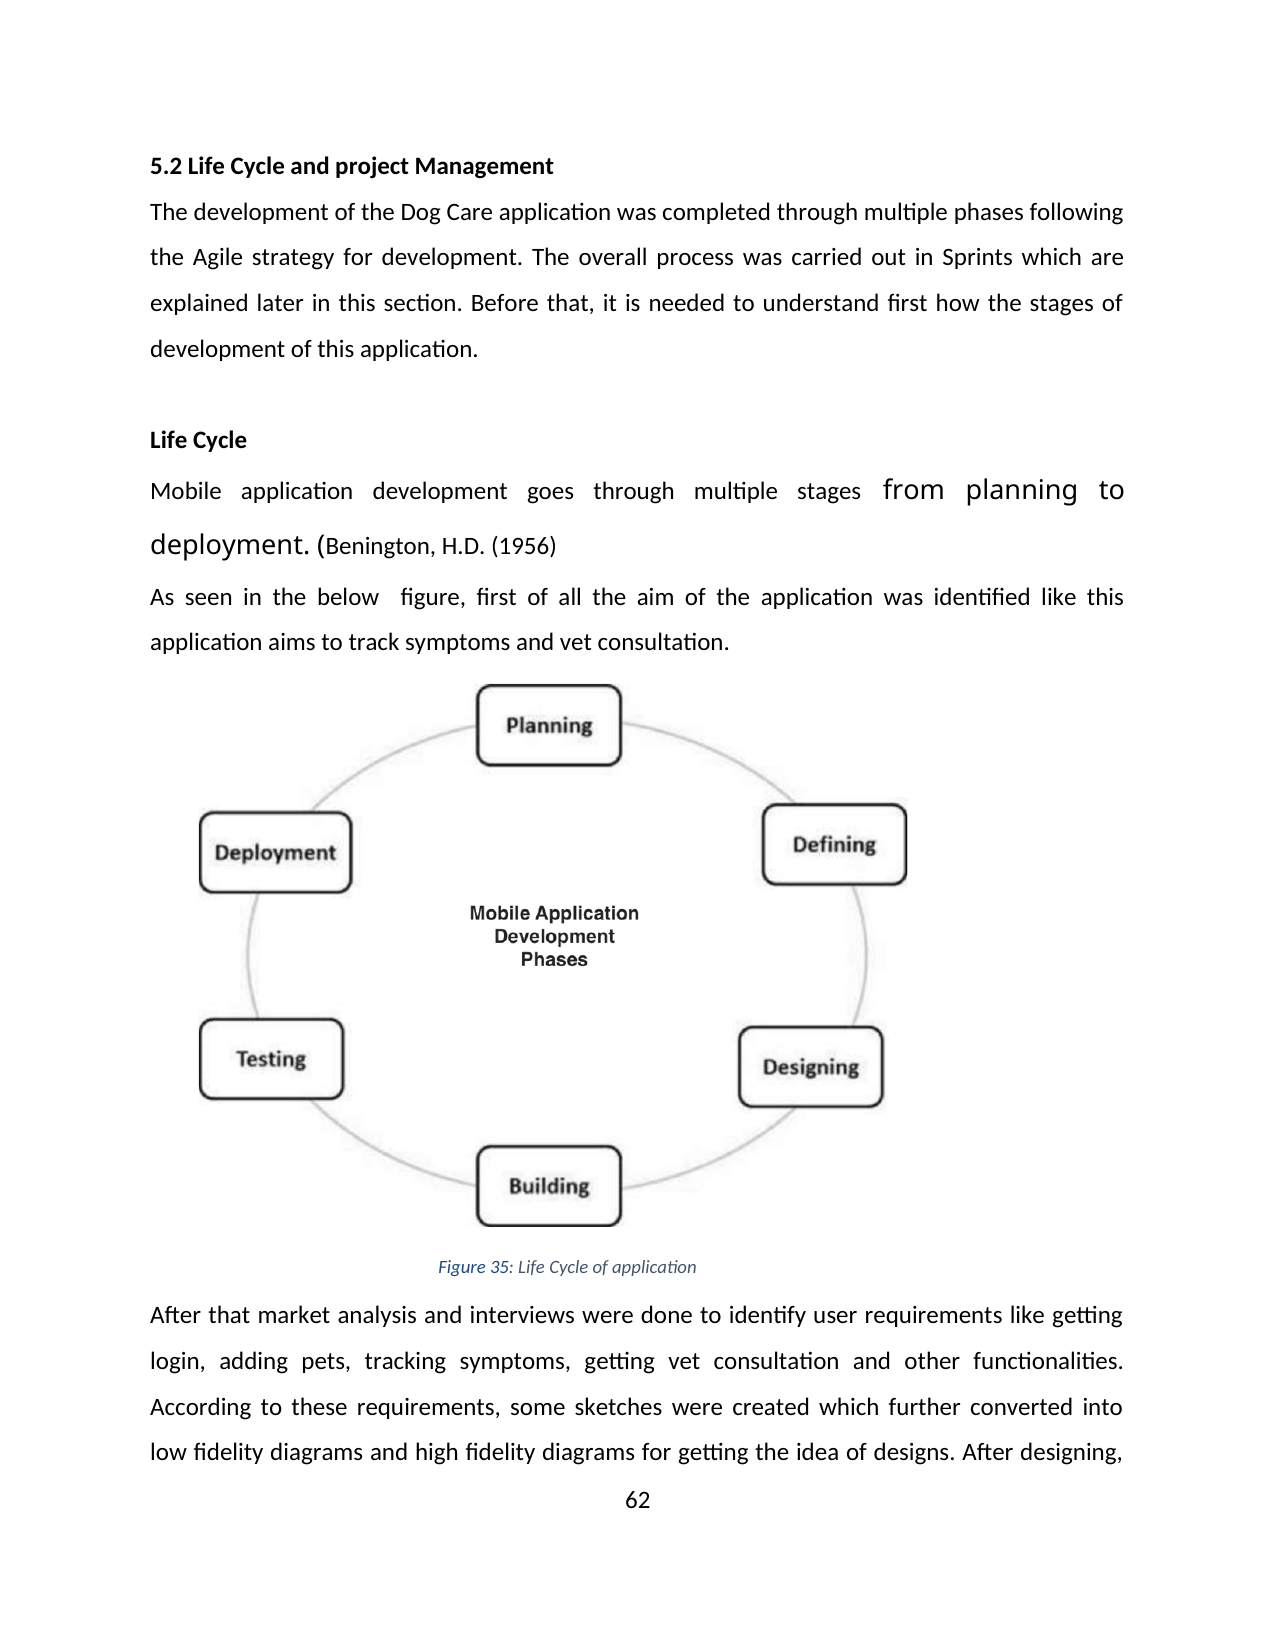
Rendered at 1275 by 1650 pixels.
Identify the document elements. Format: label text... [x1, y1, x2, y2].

text Life Cycle [150, 424, 1125, 455]
text The development of the Dog Care application was completed through multiple phases following the Agile strategy for development. The overall process was carried out in Sprints which are explained later in this section. Before that, it is needed to understand first how the stages of development of this application. [150, 196, 1125, 363]
text Figure 35: Life Cycle of application [150, 1255, 1125, 1278]
picture [150, 672, 945, 1241]
text Mobile application development goes through multiple stages from planning to deployment. (Benington, H.D. (1956) [150, 470, 1125, 562]
subtitle 5.2 Life Cycle and project Management [150, 150, 1125, 181]
text As seen in the below figure, first of all the aim of the application was identified like this application aims to track symptoms and vet consultation. [150, 581, 1125, 657]
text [150, 1299, 1125, 1467]
